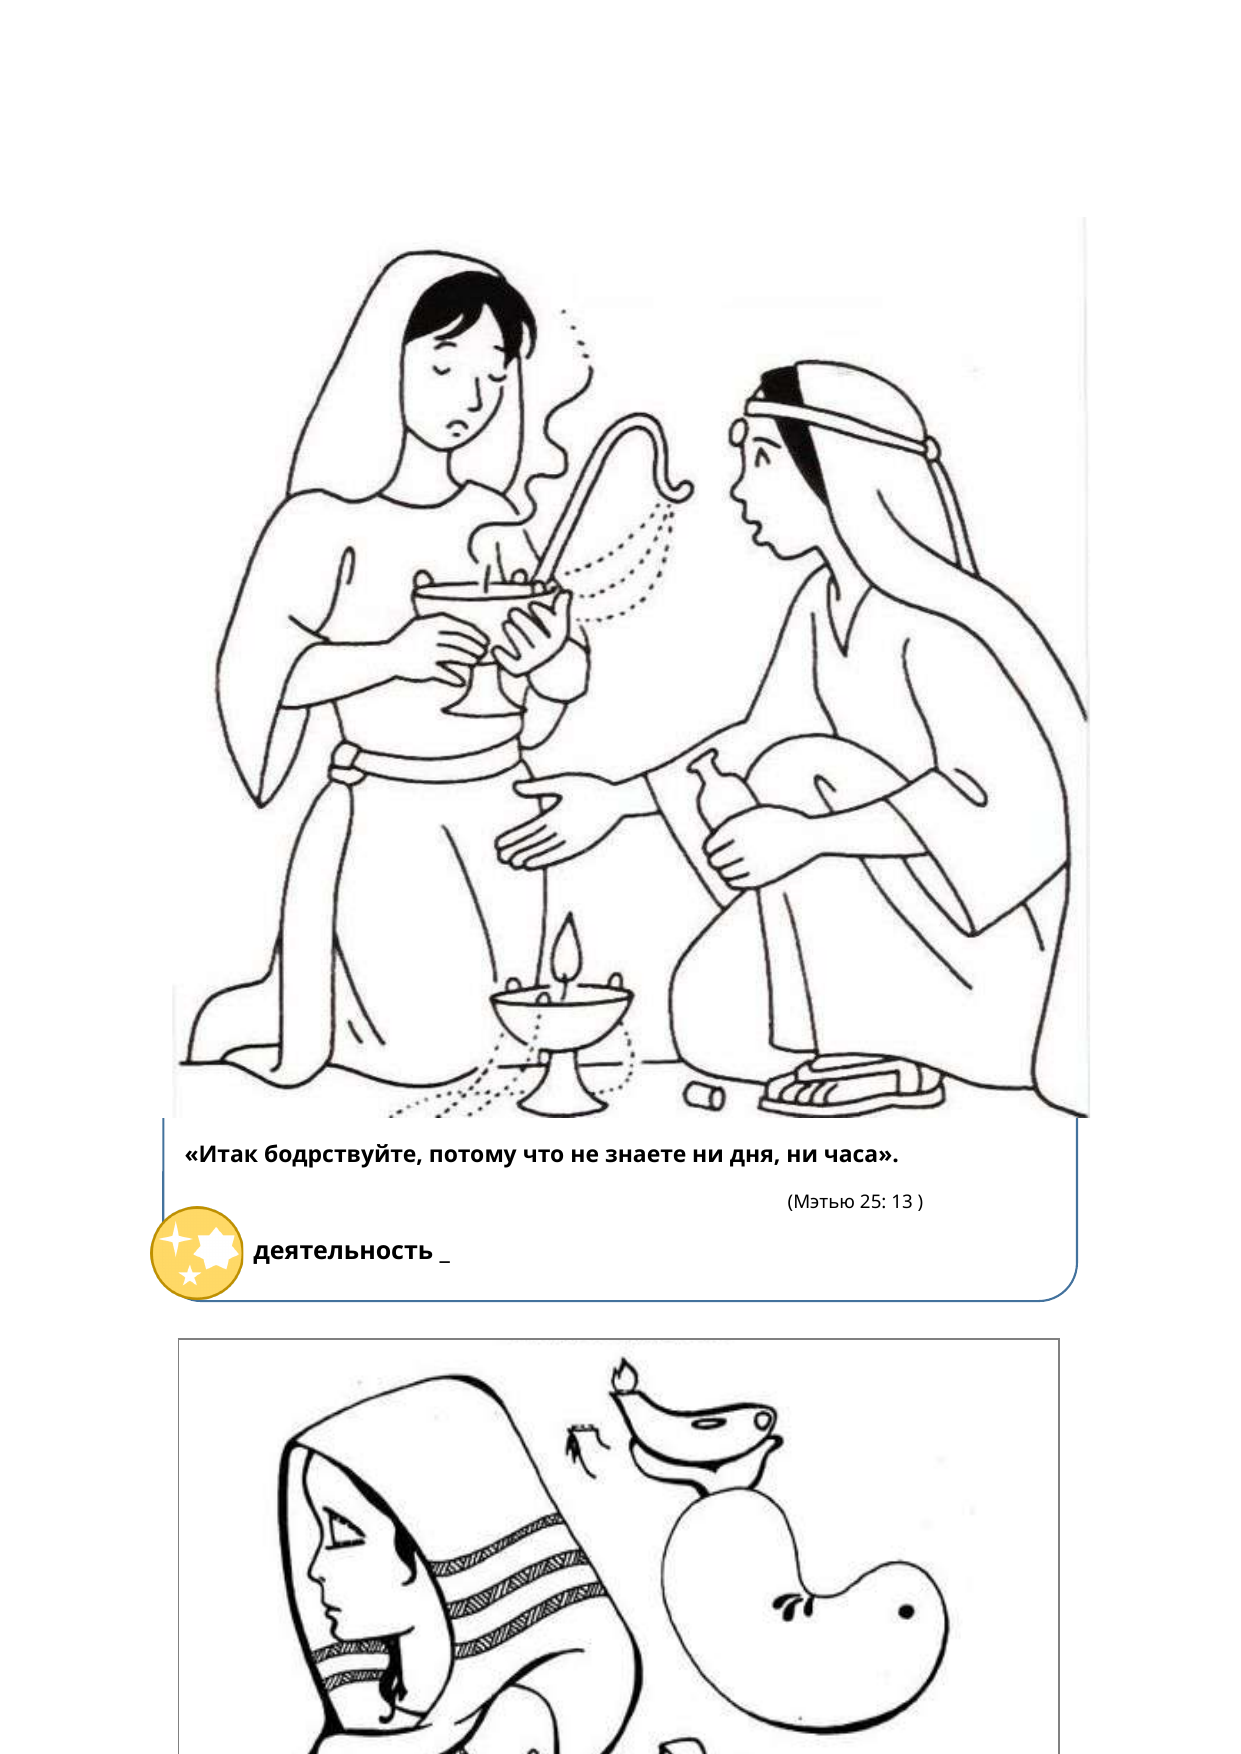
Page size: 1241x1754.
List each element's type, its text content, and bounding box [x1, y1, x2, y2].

picture [150, 1206, 244, 1300]
text (Мэтью 25: 13 ) [150, 1188, 1090, 1214]
picture [179, 1340, 1058, 1754]
text деятельность _ [244, 1233, 1090, 1267]
picture [161, 217, 1091, 1118]
text «Итак бодрствуйте, потому что не знаете ни дня, ни часа». [150, 1138, 1090, 1169]
